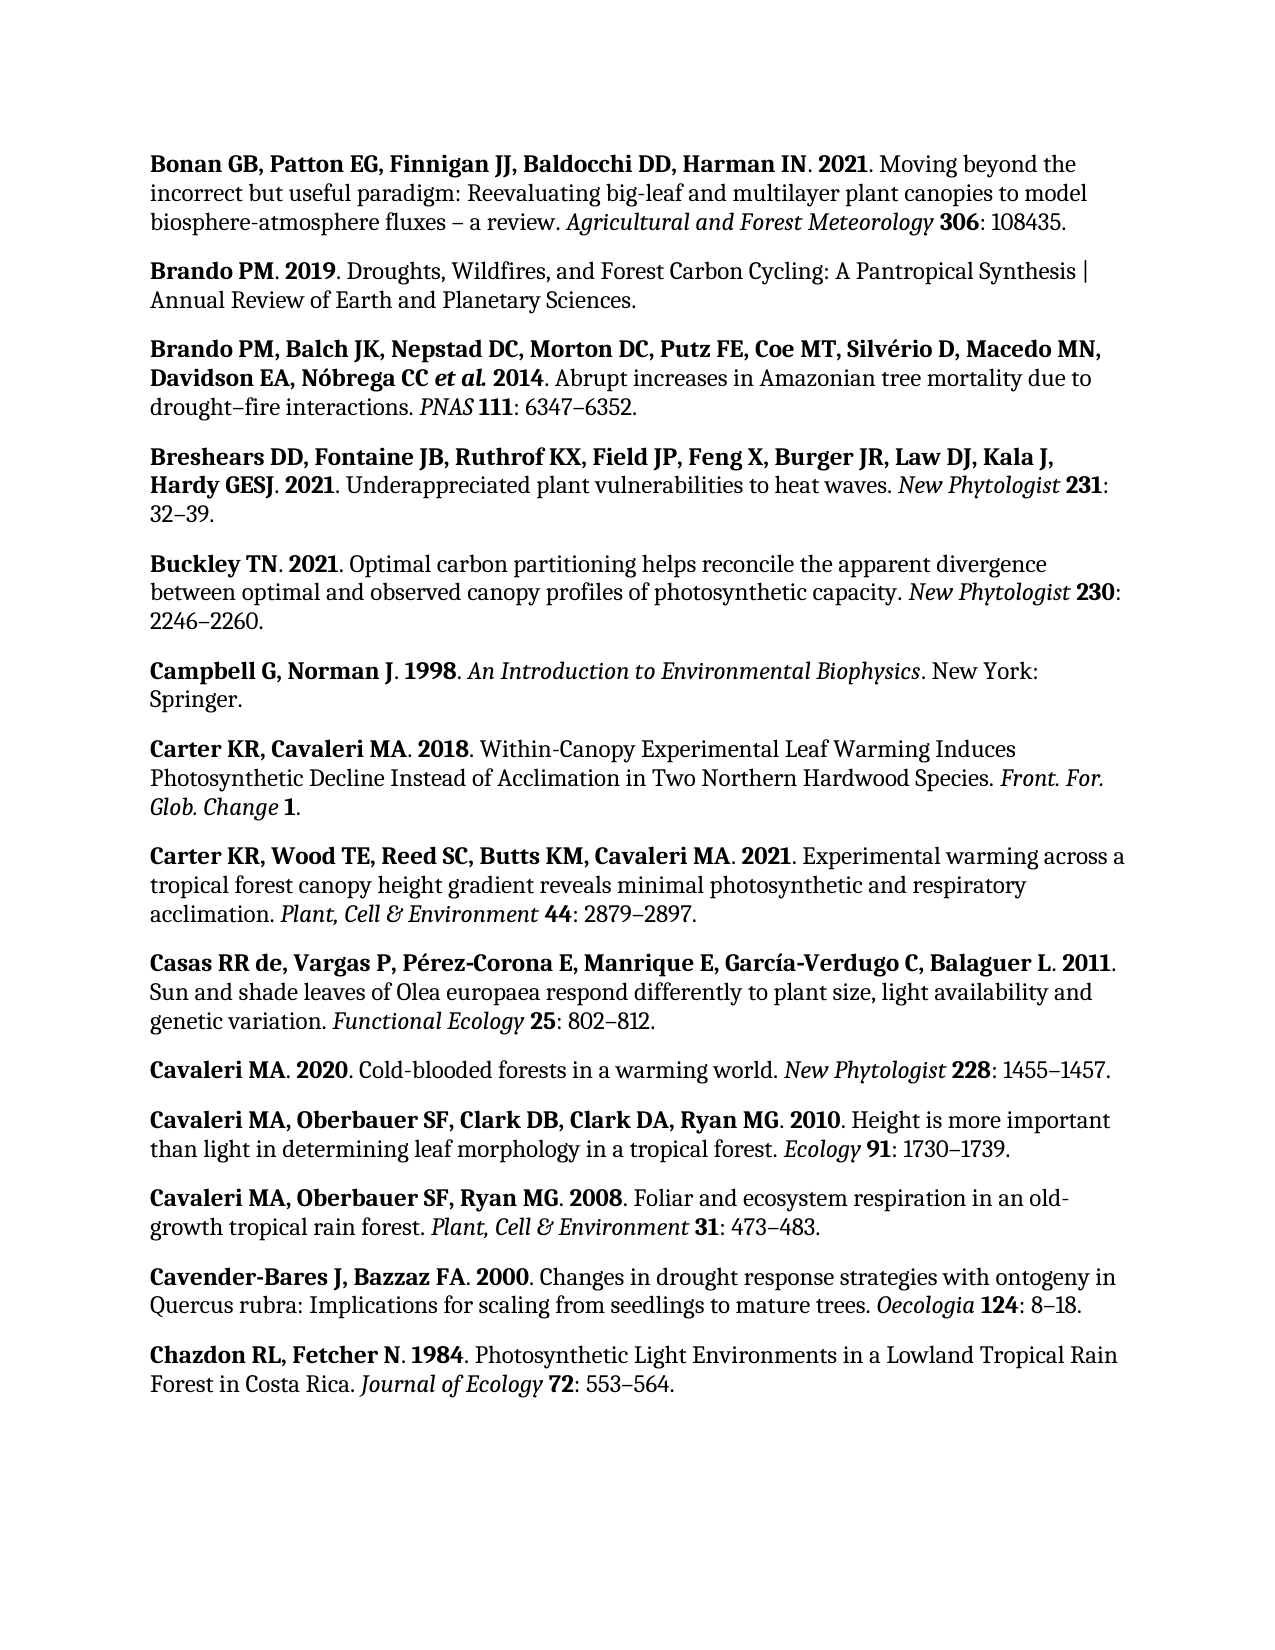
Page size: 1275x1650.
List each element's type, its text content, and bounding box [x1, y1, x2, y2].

text Carter KR, Cavaleri MA. 2018. Within-Canopy Experimental Leaf Warming Induces Photosynthetic Decline Instead of Acclimation in Two Northern Hardwood Species. Front. For. Glob. Change 1. [150, 735, 1125, 821]
text Casas RR de, Vargas P, Pérez‐Corona E, Manrique E, García‐Verdugo C, Balaguer L. 2011. Sun and shade leaves of Olea europaea respond differently to plant size, light availability and genetic variation. Functional Ecology 25: 802–812. [150, 949, 1125, 1035]
text Brando PM, Balch JK, Nepstad DC, Morton DC, Putz FE, Coe MT, Silvério D, Macedo MN, Davidson EA, Nóbrega CC et al. 2014. Abrupt increases in Amazonian tree mortality due to drought–fire interactions. PNAS 111: 6347–6352. [150, 335, 1125, 422]
text Chazdon RL, Fetcher N. 1984. Photosynthetic Light Environments in a Lowland Tropical Rain Forest in Costa Rica. Journal of Ecology 72: 553–564. [150, 1341, 1125, 1398]
text Campbell G, Norman J. 1998. An Introduction to Environmental Biophysics. New York: Springer. [150, 657, 1125, 714]
text Breshears DD, Fontaine JB, Ruthrof KX, Field JP, Feng X, Burger JR, Law DJ, Kala J, Hardy GESJ. 2021. Underappreciated plant vulnerabilities to heat waves. New Phytologist 231: 32–39. [150, 442, 1125, 529]
text Cavaleri MA. 2020. Cold-blooded forests in a warming world. New Phytologist 228: 1455–1457. [150, 1056, 1125, 1085]
text Carter KR, Wood TE, Reed SC, Butts KM, Cavaleri MA. 2021. Experimental warming across a tropical forest canopy height gradient reveals minimal photosynthetic and respiratory acclimation. Plant, Cell & Environment 44: 2879–2897. [150, 842, 1125, 928]
text Cavender-Bares J, Bazzaz FA. 2000. Changes in drought response strategies with ontogeny in Quercus rubra: Implications for scaling from seedlings to mature trees. Oecologia 124: 8–18. [150, 1262, 1125, 1320]
text Buckley TN. 2021. Optimal carbon partitioning helps reconcile the apparent divergence between optimal and observed canopy profiles of photosynthetic capacity. New Phytologist 230: 2246–2260. [150, 549, 1125, 636]
text Cavaleri MA, Oberbauer SF, Ryan MG. 2008. Foliar and ecosystem respiration in an old-growth tropical rain forest. Plant, Cell & Environment 31: 473–483. [150, 1184, 1125, 1242]
text Cavaleri MA, Oberbauer SF, Clark DB, Clark DA, Ryan MG. 2010. Height is more important than light in determining leaf morphology in a tropical forest. Ecology 91: 1730–1739. [150, 1106, 1125, 1163]
text Brando PM. 2019. Droughts, Wildfires, and Forest Carbon Cycling: A Pantropical Synthesis | Annual Review of Earth and Planetary Sciences. [150, 257, 1125, 314]
text Bonan GB, Patton EG, Finnigan JJ, Baldocchi DD, Harman IN. 2021. Moving beyond the incorrect but useful paradigm: Reevaluating big-leaf and multilayer plant canopies to model biosphere-atmosphere fluxes – a review. Agricultural and Forest Meteorology 306: 108435. [150, 150, 1125, 236]
